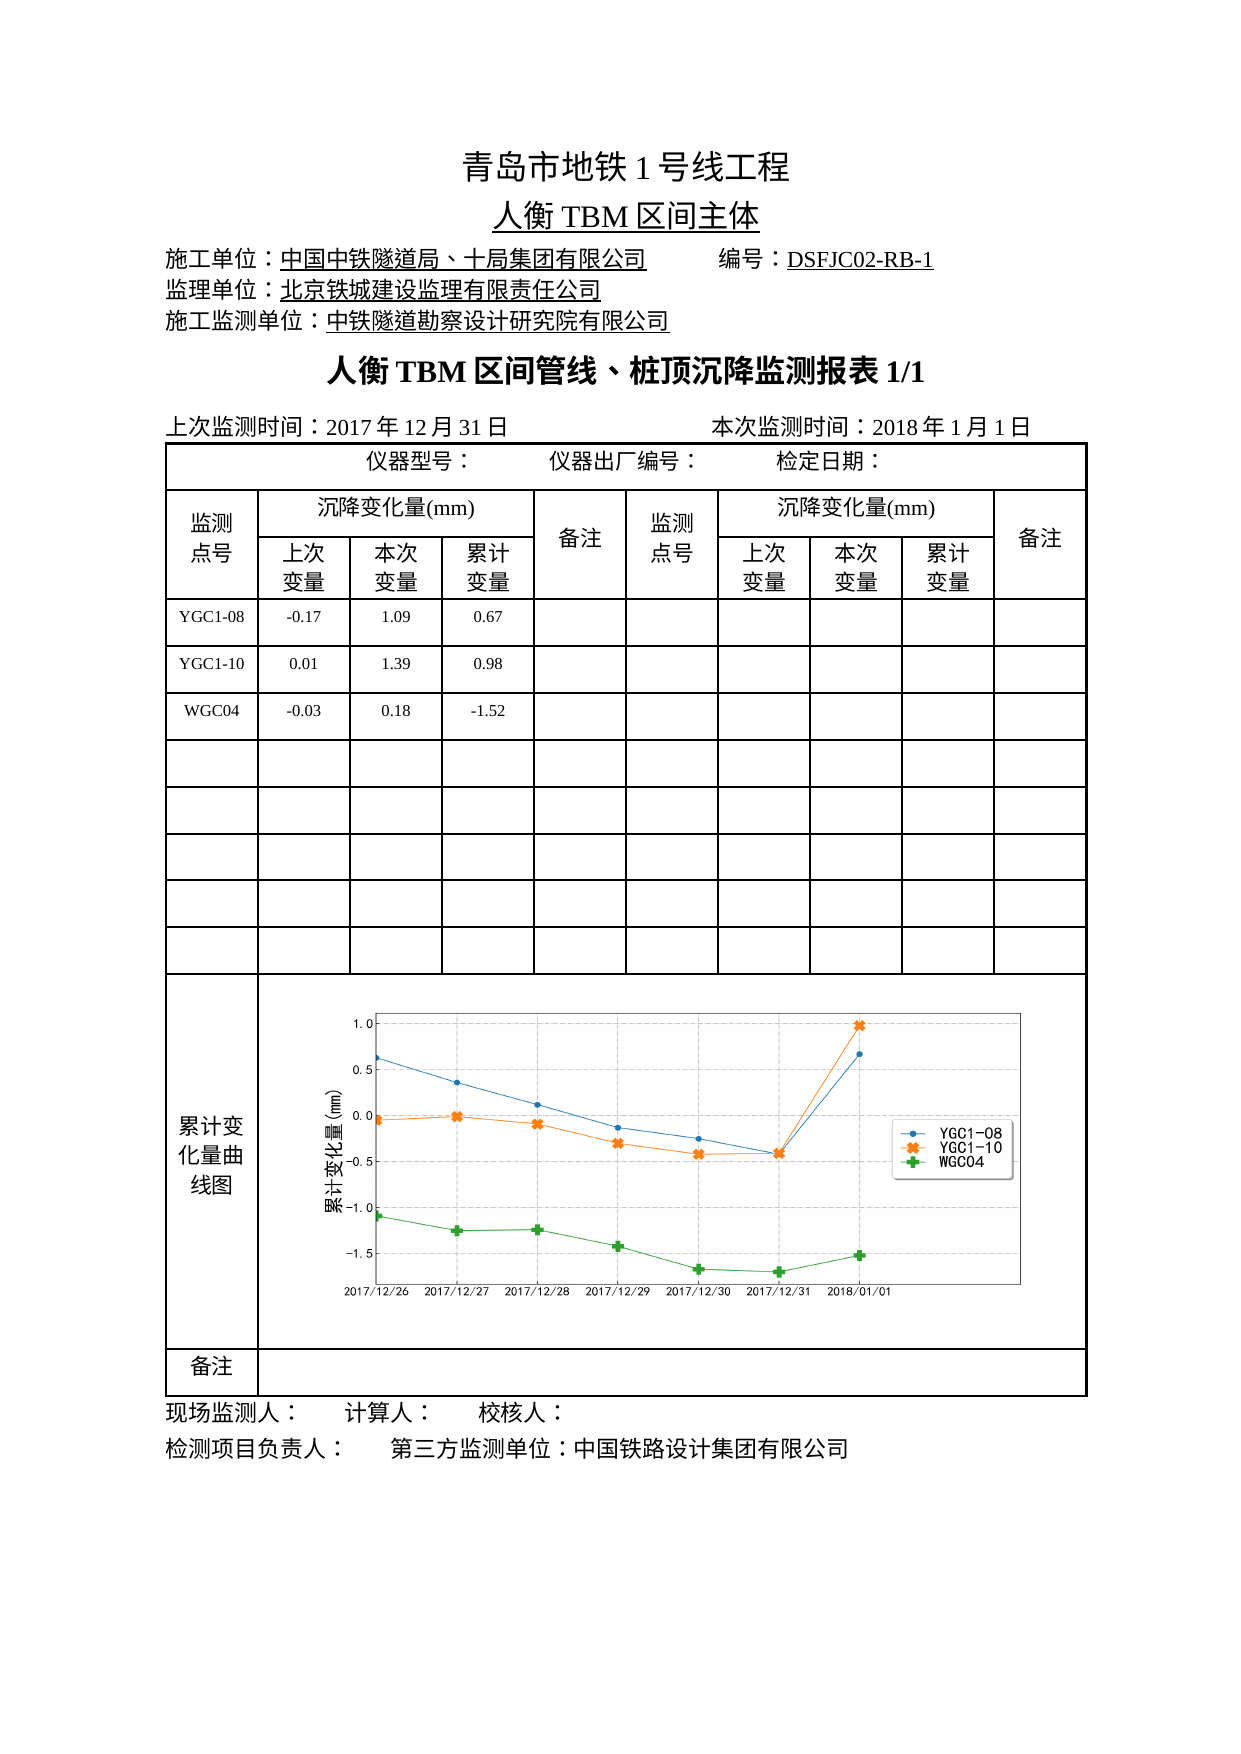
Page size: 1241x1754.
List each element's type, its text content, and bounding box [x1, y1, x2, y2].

table_cell [811, 600, 901, 645]
table_cell [351, 788, 441, 832]
table_cell [627, 835, 717, 879]
table_cell 备注 [535, 491, 625, 598]
table_cell [535, 881, 625, 926]
table_cell [443, 741, 533, 786]
table_cell [995, 647, 1085, 692]
table_cell 0.18 [351, 694, 441, 739]
table_cell -0.03 [259, 694, 349, 739]
table_cell [535, 788, 625, 832]
table_cell 上次 变量 [719, 538, 809, 598]
table_cell [259, 881, 349, 926]
table_cell [627, 600, 717, 645]
table_cell [903, 928, 993, 973]
table_cell [535, 600, 625, 645]
table_cell -1.52 [443, 694, 533, 739]
table_cell 备注 [167, 1350, 257, 1395]
text 检测项目负责人： 第三方监测单位：中国铁路设计集团有限公司 [165, 1433, 1087, 1464]
table_cell [627, 647, 717, 692]
table_cell [259, 975, 1085, 1348]
table_cell [995, 694, 1085, 739]
table_cell YGC1-08 [167, 600, 257, 645]
table_cell [443, 928, 533, 973]
table_header 仪器型号： 仪器出厂编号： 检定日期： [167, 445, 1085, 489]
table_cell [903, 788, 993, 832]
table_cell [535, 741, 625, 786]
table_cell [811, 928, 901, 973]
table_cell [903, 881, 993, 926]
table_cell [351, 881, 441, 926]
table_cell [903, 600, 993, 645]
table_cell 累计 变量 [443, 538, 533, 598]
table_cell [259, 1350, 1085, 1395]
table_cell [535, 694, 625, 739]
table_cell [259, 741, 349, 786]
table_cell [719, 647, 809, 692]
table_cell [995, 881, 1085, 926]
table_cell [535, 835, 625, 879]
table_cell 上次 变量 [259, 538, 349, 598]
text 施工监测单位：中铁隧道勘察设计研究院有限公司 [165, 305, 1087, 337]
table_cell [167, 788, 257, 832]
table_cell [811, 647, 901, 692]
text 监理单位：北京铁城建设监理有限责任公司 [165, 274, 1087, 305]
table_cell [443, 835, 533, 879]
table_cell -0.17 [259, 600, 349, 645]
table_cell 1.09 [351, 600, 441, 645]
table_cell [719, 741, 809, 786]
table_cell YGC1-10 [167, 647, 257, 692]
table_cell [719, 600, 809, 645]
table_cell [167, 928, 257, 973]
table_cell 1.39 [351, 647, 441, 692]
table_cell [535, 928, 625, 973]
table_cell [995, 928, 1085, 973]
table_cell [259, 928, 349, 973]
text 人衡TBM区间管线、桩顶沉降监测报表1/1 [165, 349, 1087, 392]
text 人衡TBM区间主体 [165, 184, 1087, 239]
table_cell 沉降变化量(mm) [259, 491, 533, 536]
table_cell [903, 647, 993, 692]
table_cell [167, 881, 257, 926]
table_cell [811, 835, 901, 879]
text 施工单位：中国中铁隧道局、十局集团有限公司 编号：DSFJC02-RB-1 [165, 243, 1087, 274]
table_cell [351, 928, 441, 973]
text 现场监测人： 计算人： 校核人： [165, 1397, 1087, 1428]
table_cell 0.01 [259, 647, 349, 692]
table_cell [811, 881, 901, 926]
table_cell [995, 788, 1085, 832]
table_cell [627, 788, 717, 832]
table_cell 监测 点号 [167, 491, 257, 598]
table_cell [443, 788, 533, 832]
table_cell [903, 835, 993, 879]
table_cell [903, 741, 993, 786]
table_cell [811, 788, 901, 832]
table_cell 累计 变量 [903, 538, 993, 598]
table_cell [535, 647, 625, 692]
table_cell [995, 741, 1085, 786]
table_cell [995, 835, 1085, 879]
table_cell [627, 741, 717, 786]
table_cell [627, 928, 717, 973]
table_cell [811, 741, 901, 786]
table_cell [995, 600, 1085, 645]
table_cell 本次 变量 [811, 538, 901, 598]
table_cell 沉降变化量(mm) [719, 491, 993, 536]
table_cell [719, 928, 809, 973]
table_cell 0.98 [443, 647, 533, 692]
table_cell [719, 835, 809, 879]
table_cell [627, 881, 717, 926]
table_cell 备注 [995, 491, 1085, 598]
table_cell [627, 694, 717, 739]
table_cell [903, 694, 993, 739]
table_cell 本次 变量 [351, 538, 441, 598]
table_cell [719, 788, 809, 832]
table_cell [167, 741, 257, 786]
table_cell [167, 835, 257, 879]
table_cell [259, 788, 349, 832]
table_cell [351, 835, 441, 879]
table_cell [443, 881, 533, 926]
table_cell [719, 881, 809, 926]
table_cell WGC04 [167, 694, 257, 739]
table_cell [351, 741, 441, 786]
picture [317, 1007, 1027, 1303]
table_cell 监测 点号 [627, 491, 717, 598]
text 上次监测时间：2017年12月31日 本次监测时间：2018年1月1日 [165, 411, 1087, 442]
table_cell 0.67 [443, 600, 533, 645]
text 青岛市地铁1号线工程 [165, 159, 1087, 184]
table_cell [259, 835, 349, 879]
table_cell [811, 694, 901, 739]
table_cell 累计变化量曲线图 [167, 975, 257, 1348]
table_cell [719, 694, 809, 739]
